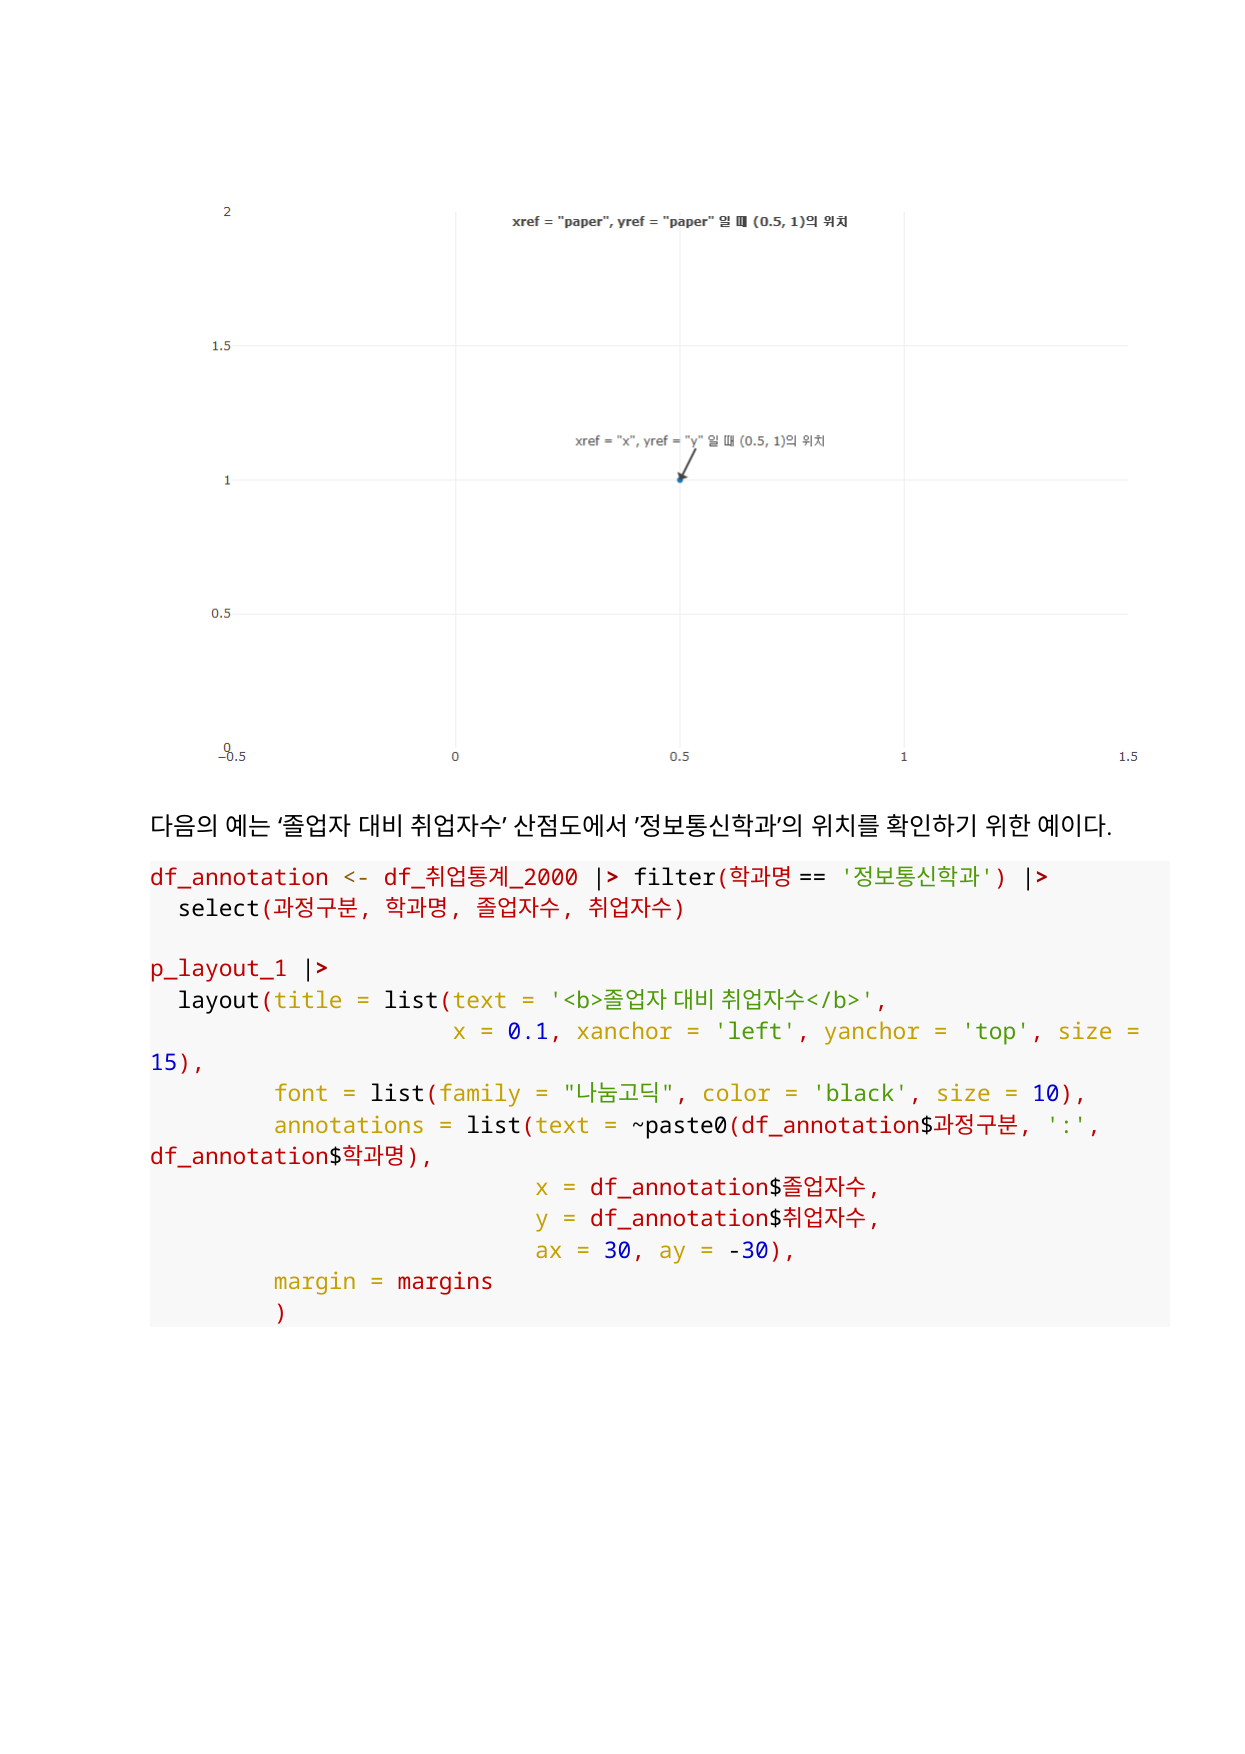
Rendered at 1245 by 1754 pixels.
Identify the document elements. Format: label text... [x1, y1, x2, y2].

picture [172, 187, 1148, 788]
text df_annotation <- df_취업통계_2000 |> filter(학과명 == '정보통신학과') |> select(과정구분, 학과명, 졸업자수, 취업자수) p_layout_1 |> layout(title = list(text = '<b>졸업자 대비 취업자수</b>', x = 0.1, xanchor = 'left', yanchor = 'top', size = 15), font = list(family = "나눔고딕", color = 'black', size = 10), annotations = list(text = ~paste0(df_annotation$과정구분, ':', df_annotation$학과명), x = df_annotation$졸업자수, y = df_annotation$취업자수, ax = 30, ay = -30), margin = margins ) [150, 861, 1170, 1327]
text 다음의 예는 ‘졸업자 대비 취업자수’ 산점도에서 ’정보통신학과’의 위치를 확인하기 위한 예이다. [150, 808, 1170, 842]
